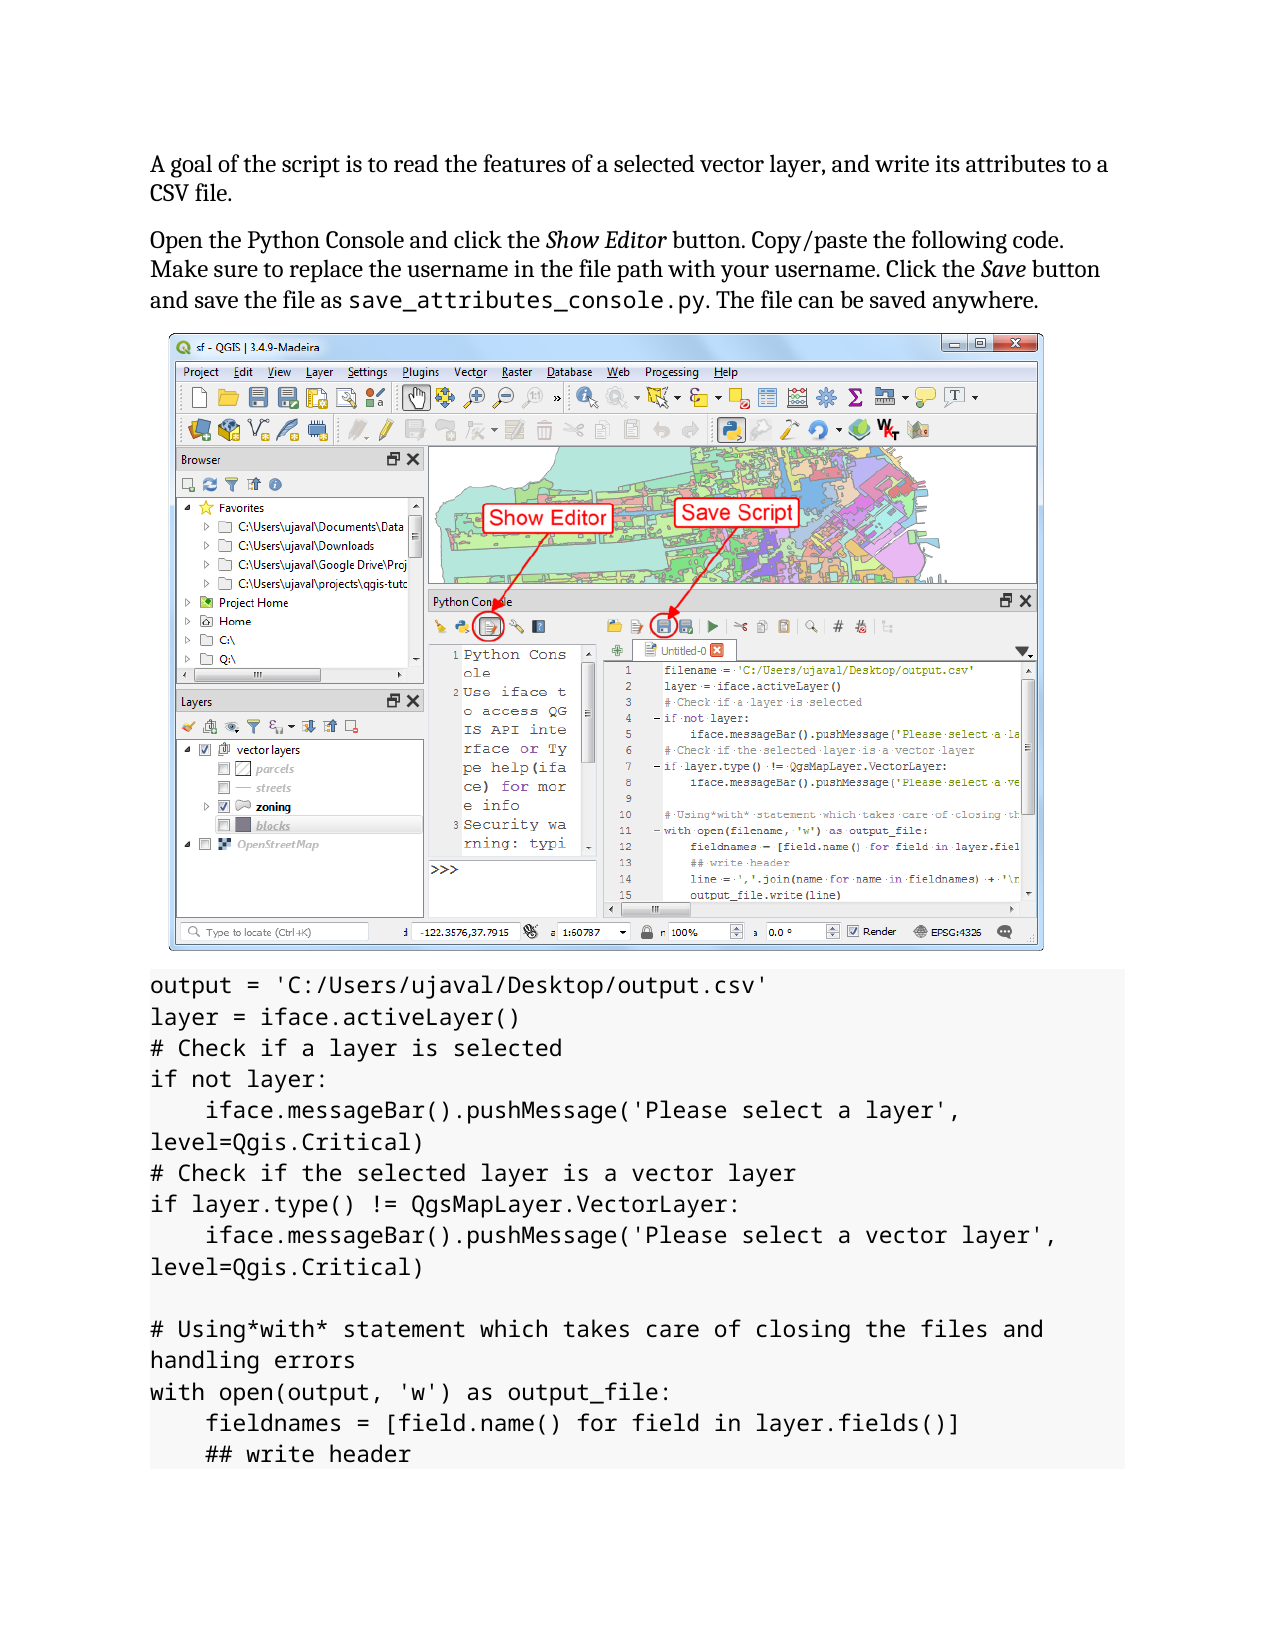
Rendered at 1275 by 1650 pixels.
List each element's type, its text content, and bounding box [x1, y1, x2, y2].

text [150, 969, 1125, 1469]
text Open the Python Console and click the Show Editor button. Copy/paste the following code. Make sure to replace the username in the file path with your username. Click the Save button and save the file as save_attributes_console.py. The file can be saved anywhere. [150, 226, 1125, 315]
picture [168, 333, 1044, 951]
text A goal of the script is to read the features of a selected vector layer, and write its attributes to a CSV file. [150, 150, 1125, 207]
